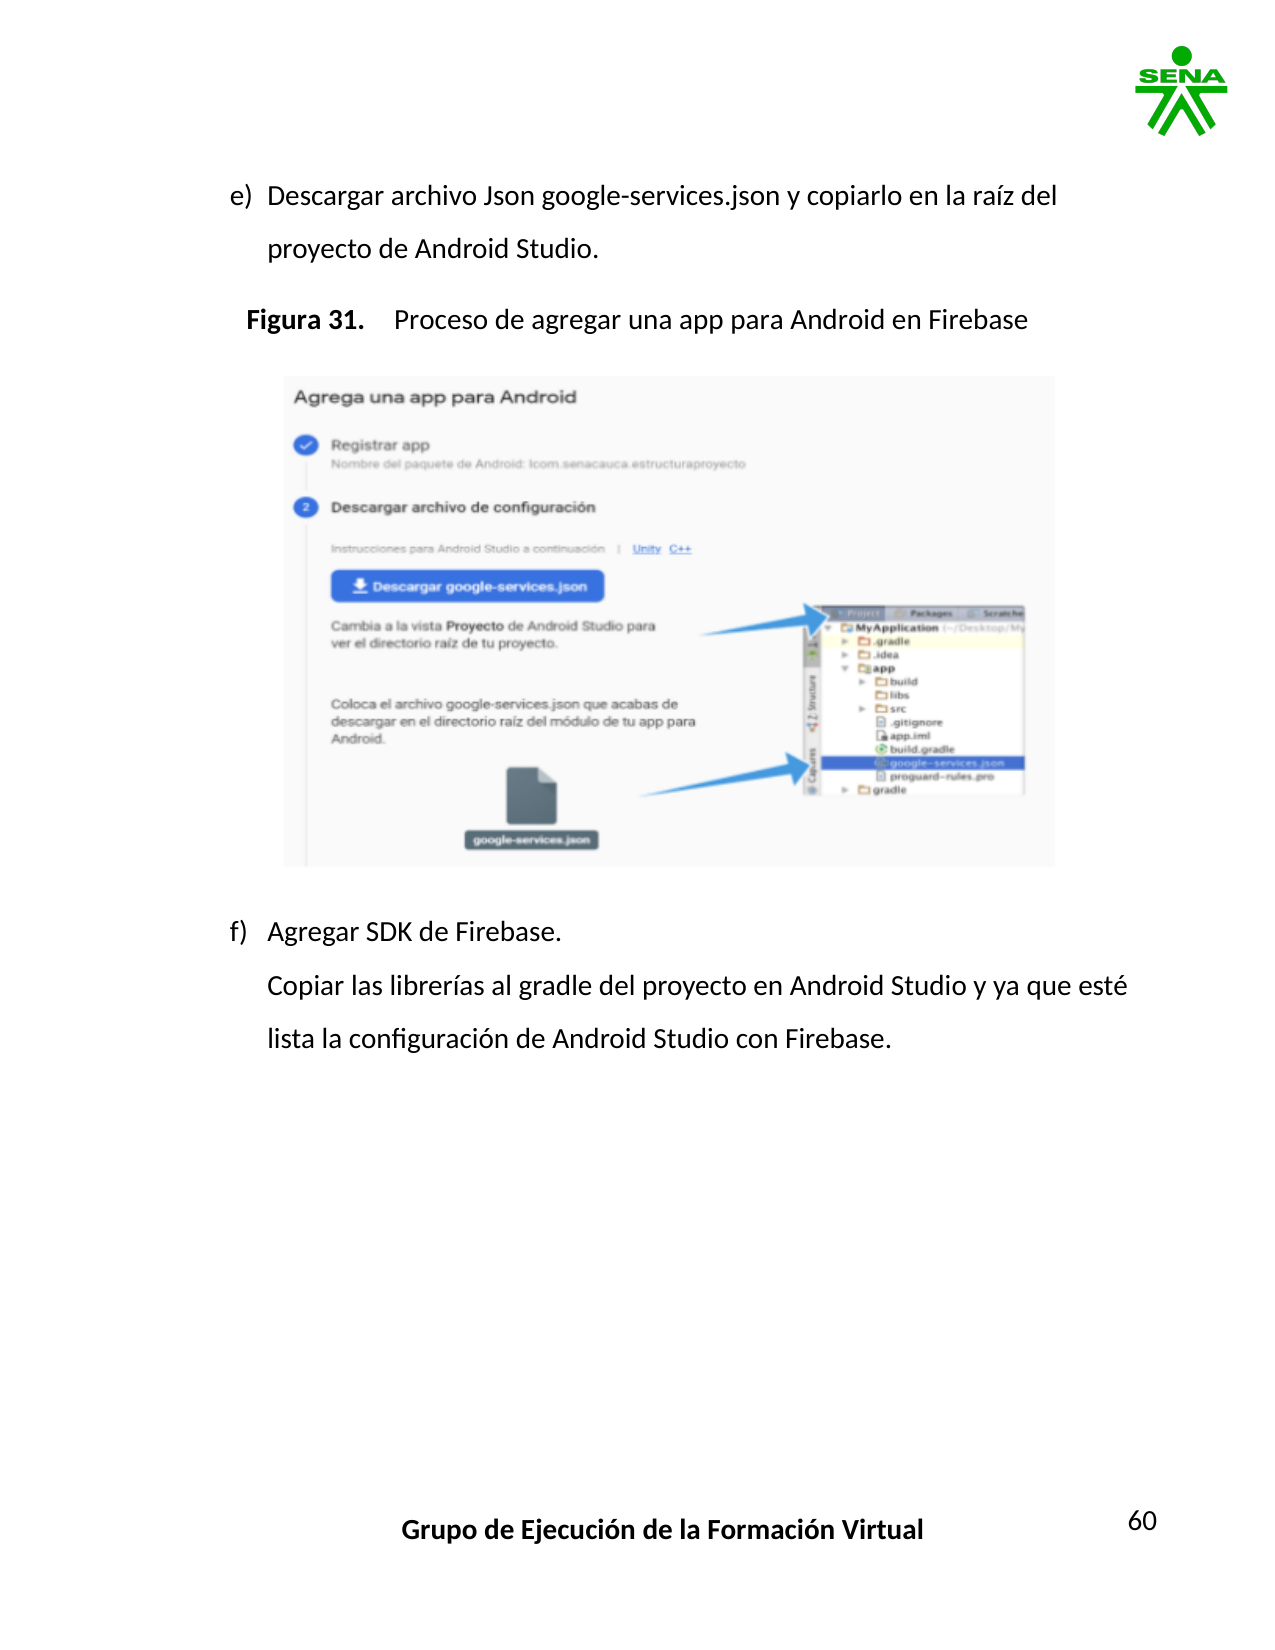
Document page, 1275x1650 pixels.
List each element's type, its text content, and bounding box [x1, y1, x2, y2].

text Proceso de agregar una app para Android en Firebase [118, 301, 1157, 336]
picture [1135, 46, 1228, 136]
list Copiar las librerías al gradle del proyecto en Android Studio y ya que esté lista la configuración de Android Studio con Firebase. [267, 967, 1157, 1056]
list Agregar SDK de Firebase. [229, 913, 1157, 949]
picture [280, 370, 1069, 879]
list Descargar archivo Json google-services.json y copiarlo en la raíz del proyecto de Android Studio. [229, 177, 1157, 266]
